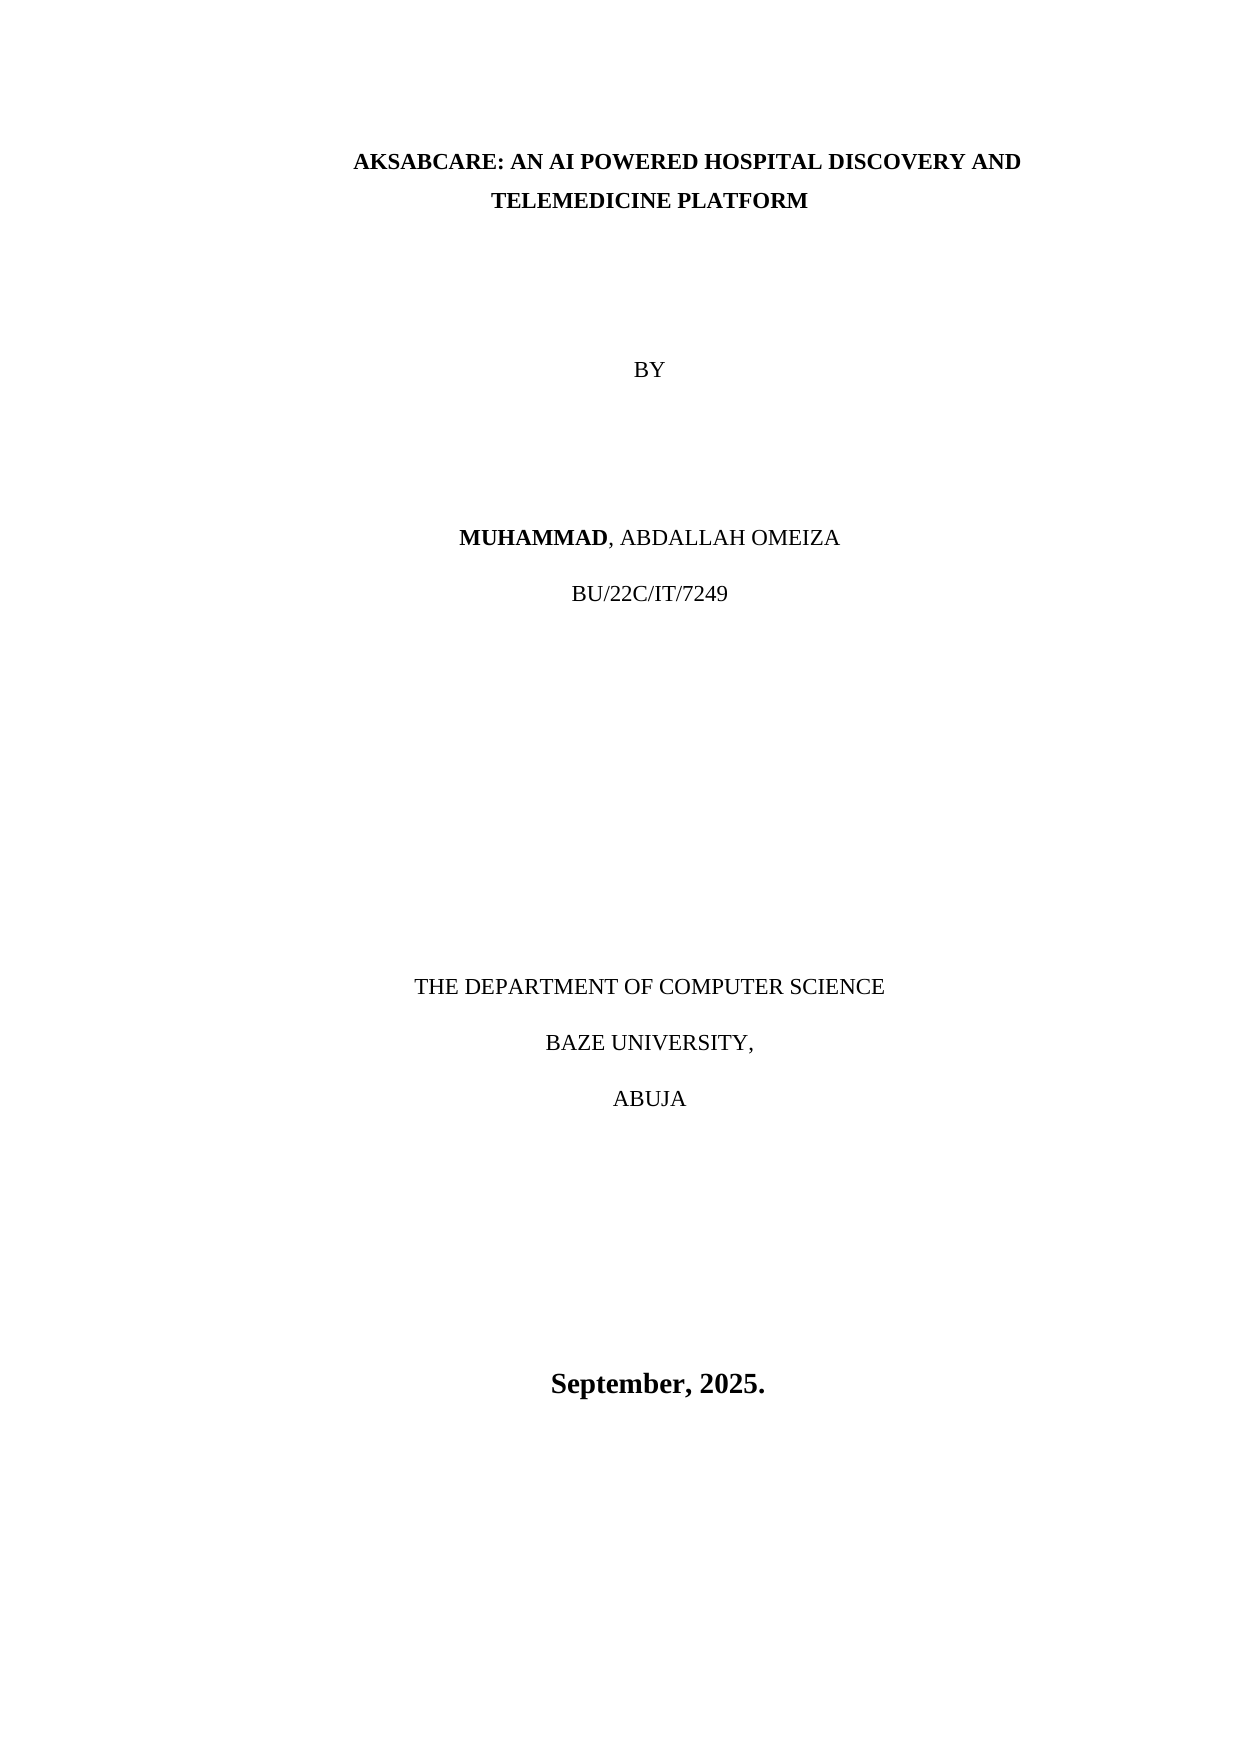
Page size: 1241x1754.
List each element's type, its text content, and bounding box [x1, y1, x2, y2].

text BY [207, 356, 1092, 382]
text AKSABCARE: AN AI POWERED HOSPITAL DISCOVERY AND TELEMEDICINE PLATFORM [207, 148, 1092, 213]
text BU/22C/IT/7249 [207, 580, 1092, 607]
text BAZE UNIVERSITY, [207, 1029, 1092, 1056]
text MUHAMMAD, ABDALLAH OMEIZA [207, 524, 1092, 550]
text ABUJA [207, 1086, 1092, 1112]
text THE DEPARTMENT OF COMPUTER SCIENCE [207, 973, 1092, 999]
text September, 2025. [507, 1366, 1092, 1400]
